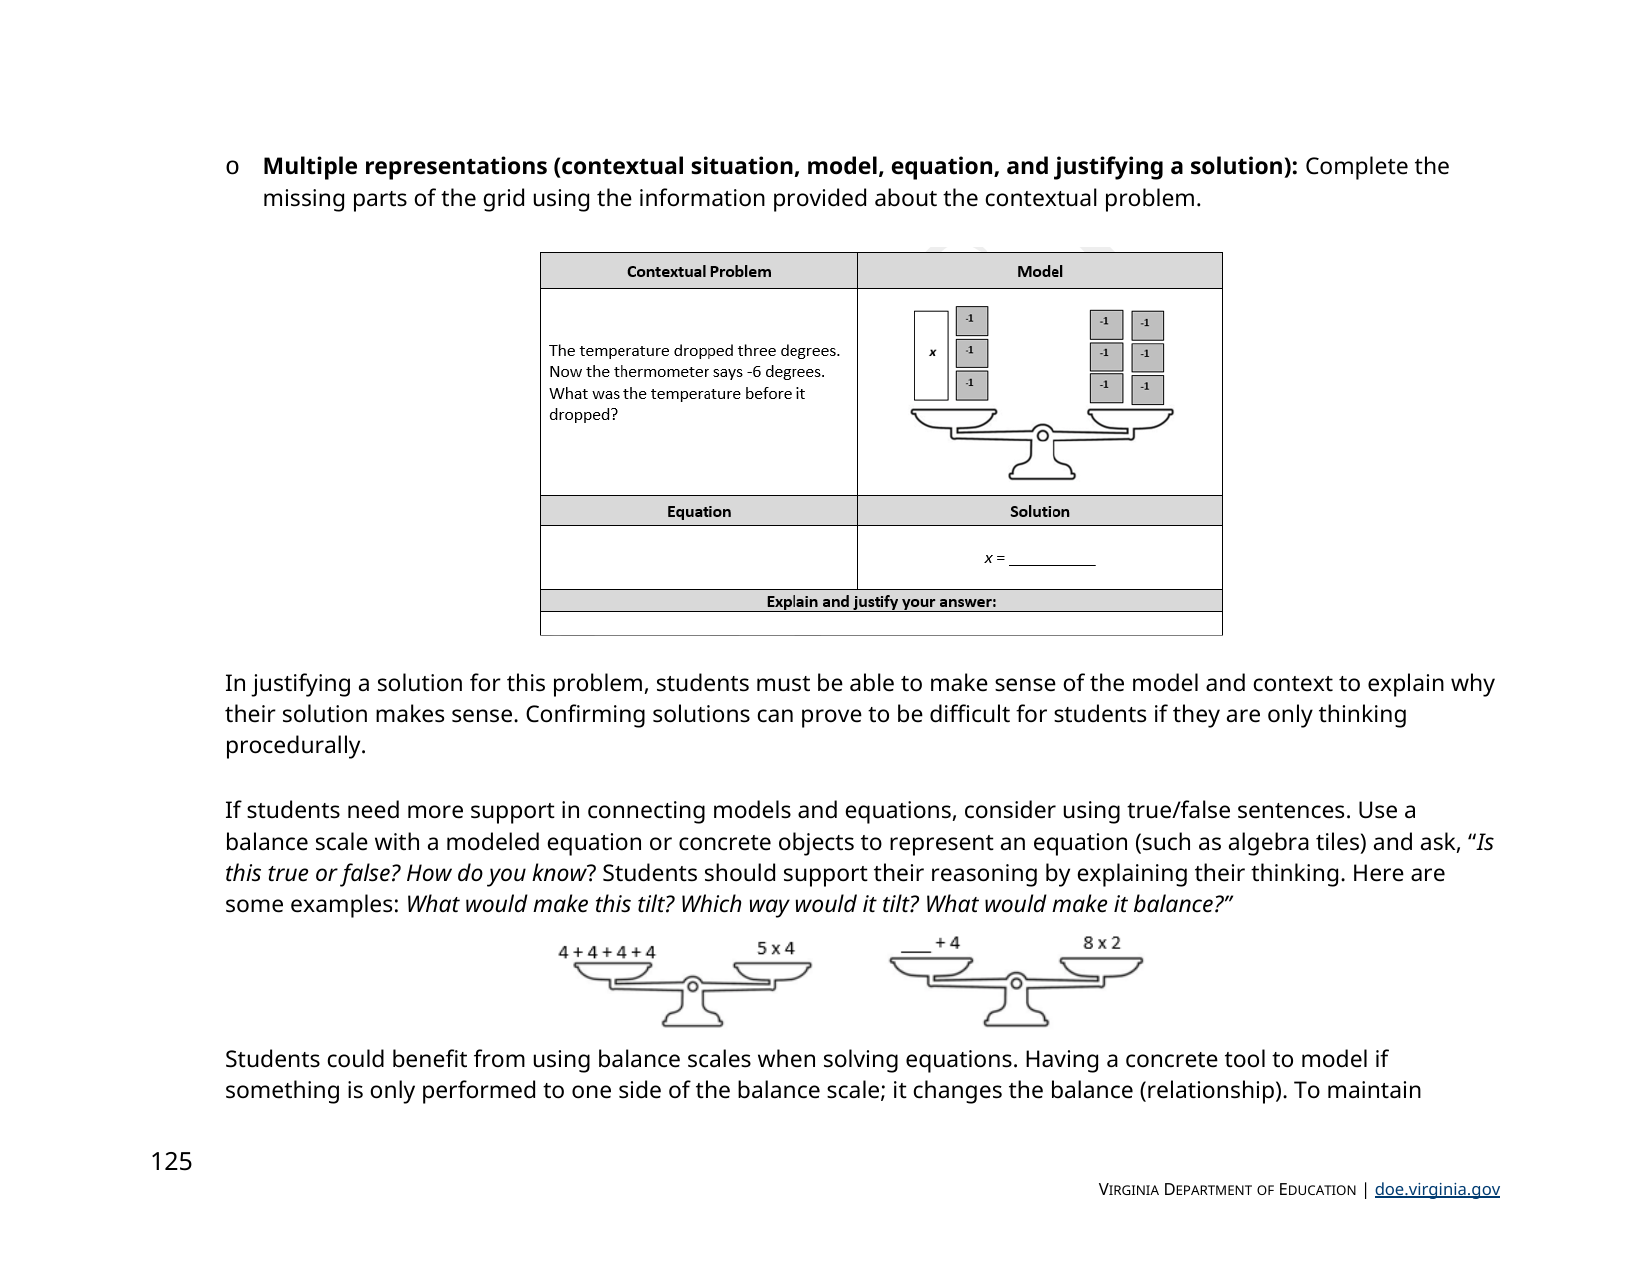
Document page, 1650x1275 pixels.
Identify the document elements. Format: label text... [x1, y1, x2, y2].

picture [536, 247, 1226, 636]
list Multiple representations (contextual situation, model, equation, and justifying a solution): Complete the missing parts of the grid using the information provided about the contextual problem. [225, 150, 1500, 213]
text In justifying a solution for this problem, students must be able to make sense of the model and context to explain why their solution makes sense. Confirming solutions can prove to be difficult for students if they are only thinking procedurally. [225, 667, 1500, 760]
text If students need more support in connecting models and equations, consider using true/false sentences. Use a balance scale with a modeled equation or concrete objects to represent an equation (such as algebra tiles) and ask, “Is this true or false? How do you know? Students should support their reasoning by explaining their thinking. Here are some examples: What would make this tilt? Which way would it tilt? What would make it balance?” [225, 794, 1500, 919]
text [225, 1043, 1500, 1105]
picture [545, 919, 1180, 1043]
